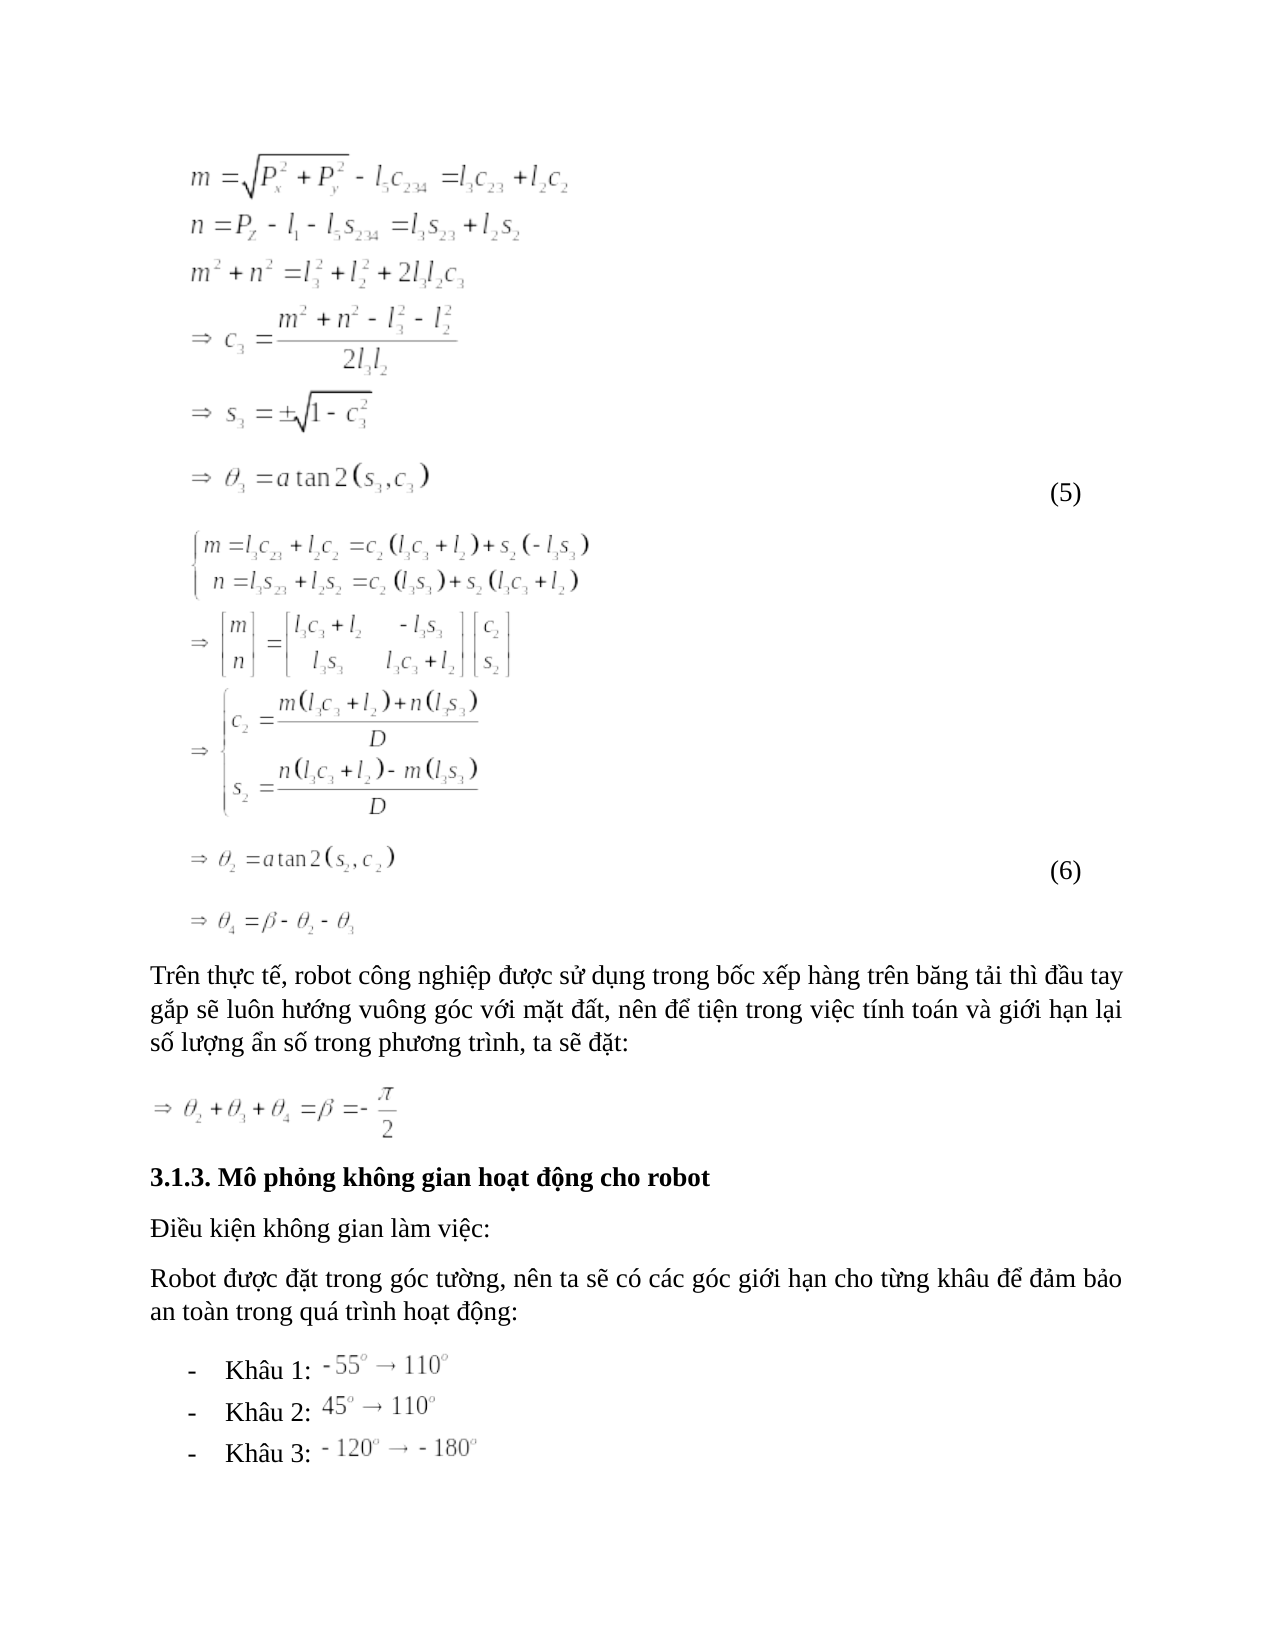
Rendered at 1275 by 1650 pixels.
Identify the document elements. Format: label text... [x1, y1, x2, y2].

text Điều kiện không gian làm việc: [150, 1212, 1125, 1243]
list Khâu 1: [187, 1346, 1125, 1385]
list Khâu 2: [187, 1387, 1125, 1427]
text Trên thực tế, robot công nghiệp được sử dụng trong bốc xếp hàng trên băng tải thì đầu tay gắp sẽ luôn hướng vuông góc với mặt đất, nên để tiện trong việc tính toán và giới hạn lại số lượng ẩn số trong phương trình, ta sẽ đặt: [150, 959, 1125, 1058]
text Robot được đặt trong góc tường, nên ta sẽ có các góc giới hạn cho từng khâu để đảm bảo an toàn trong quá trình hoạt động: [150, 1262, 1125, 1327]
text 3.1.3. Mô phỏng không gian hoạt động cho robot [150, 1162, 1125, 1193]
list Khâu 3: [187, 1429, 1125, 1469]
text (6) [187, 841, 1125, 886]
text (5) [187, 457, 1125, 507]
